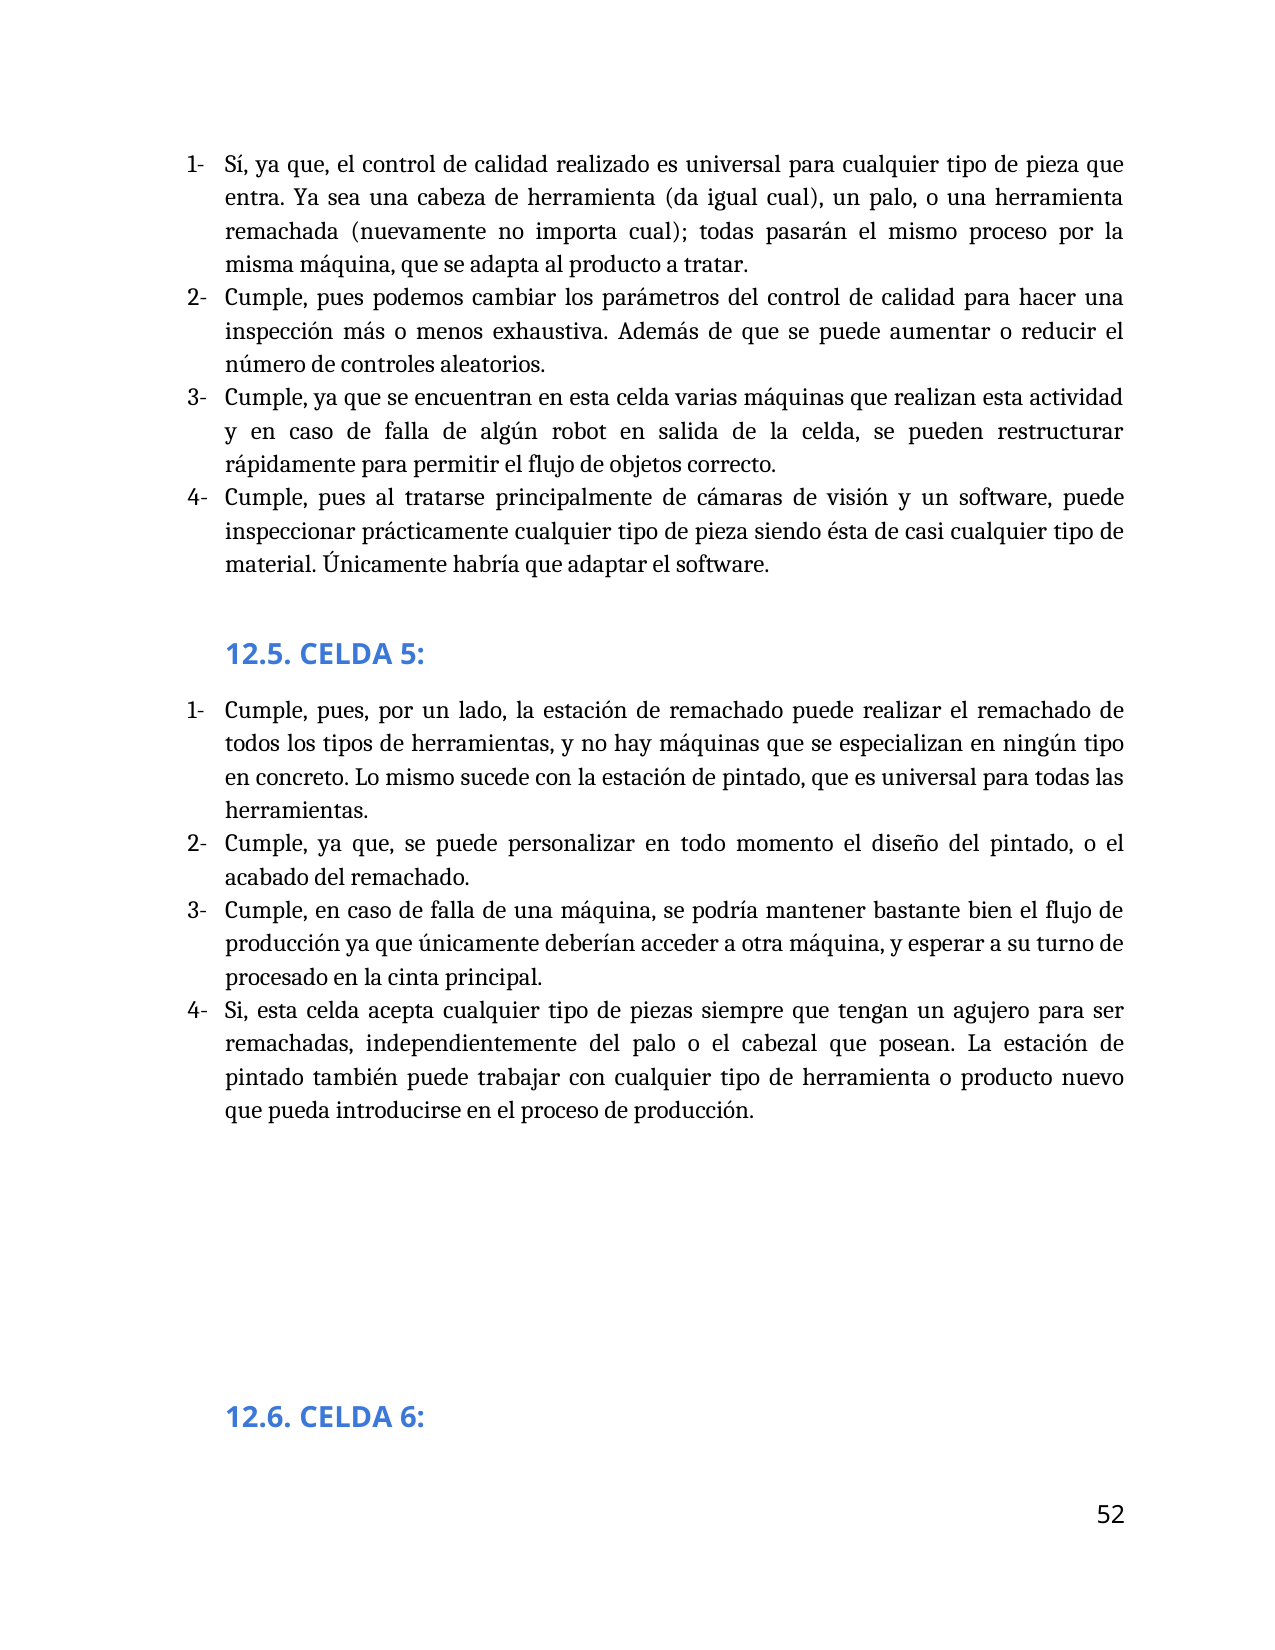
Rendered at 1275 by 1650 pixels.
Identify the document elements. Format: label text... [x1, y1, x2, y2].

list Cumple, pues podemos cambiar los parámetros del control de calidad para hacer una inspección más o menos exhaustiva. Además de que se puede aumentar o reducir el número de controles aleatorios. [187, 283, 1125, 379]
list Si, esta celda acepta cualquier tipo de piezas siempre que tengan un agujero para ser remachadas, independientemente del palo o el cabezal que posean. La estación de pintado también puede trabajar con cualquier tipo de herramienta o producto nuevo que pueda introducirse en el proceso de producción. [187, 996, 1125, 1125]
list Cumple, pues al tratarse principalmente de cámaras de visión y un software, puede inspeccionar prácticamente cualquier tipo de pieza siendo ésta de casi cualquier tipo de material. Únicamente habría que adaptar el software. [187, 483, 1125, 579]
list Cumple, pues, por un lado, la estación de remachado puede realizar el remachado de todos los tipos de herramientas, y no hay máquinas que se especializan en ningún tipo en concreto. Lo mismo sucede con la estación de pintado, que es universal para todas las herramientas. [187, 696, 1125, 825]
subtitle 12.5. CELDA 5: [150, 633, 1125, 673]
subtitle 12.6. CELDA 6: [150, 1396, 1125, 1436]
list Sí, ya que, el control de calidad realizado es universal para cualquier tipo de pieza que entra. Ya sea una cabeza de herramienta (da igual cual), un palo, o una herramienta remachada (nuevamente no importa cual); todas pasarán el mismo proceso por la misma máquina, que se adapta al producto a tratar. [187, 150, 1125, 279]
list Cumple, ya que, se puede personalizar en todo momento el diseño del pintado, o el acabado del remachado. [187, 829, 1125, 891]
list Cumple, ya que se encuentran en esta celda varias máquinas que realizan esta actividad y en caso de falla de algún robot en salida de la celda, se pueden restructurar rápidamente para permitir el flujo de objetos correcto. [187, 383, 1125, 479]
list Cumple, en caso de falla de una máquina, se podría mantener bastante bien el flujo de producción ya que únicamente deberían acceder a otra máquina, y esperar a su turno de procesado en la cinta principal. [187, 896, 1125, 991]
